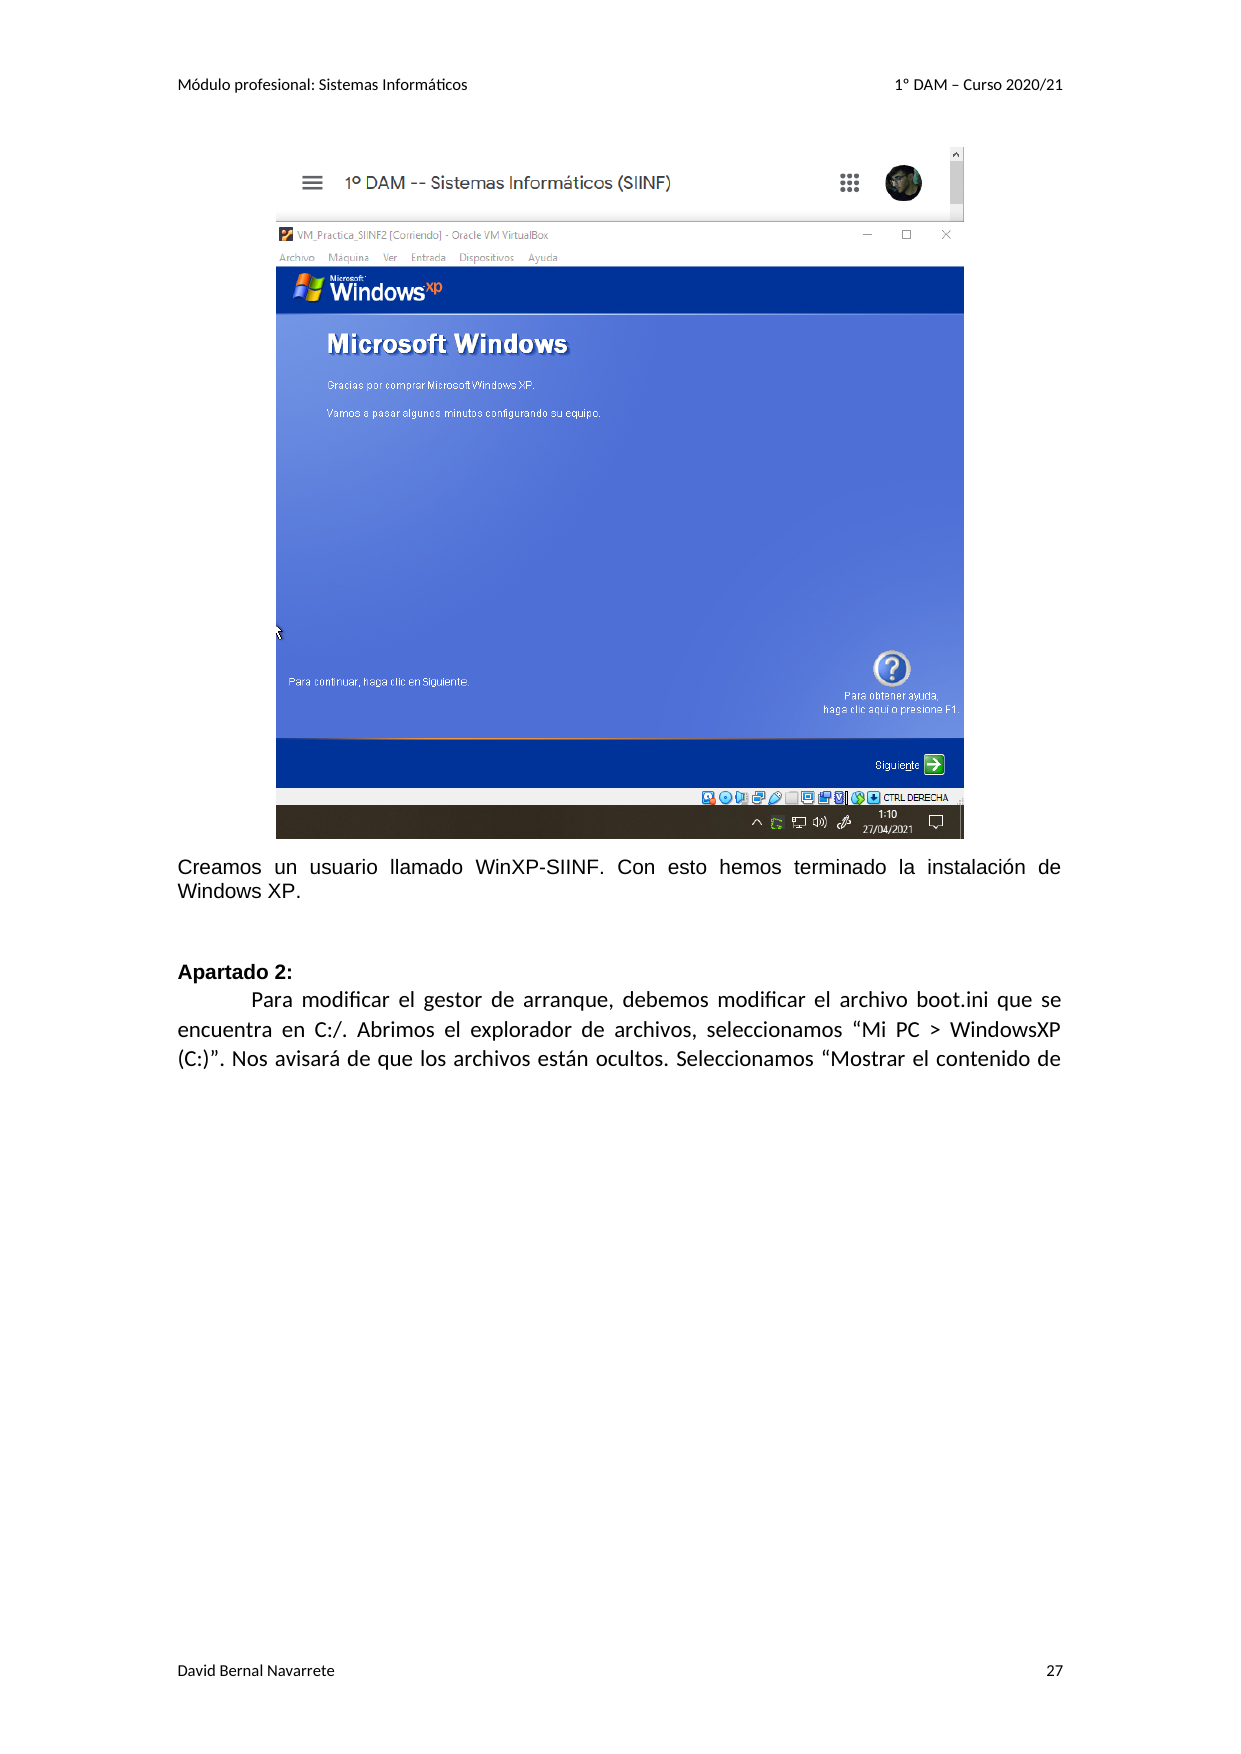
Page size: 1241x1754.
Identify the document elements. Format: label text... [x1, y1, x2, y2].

text Creamos un usuario llamado WinXP-SIINF. Con esto hemos terminado la instalación de Windows XP. [177, 855, 1063, 903]
subtitle Apartado 2: [177, 960, 1063, 984]
picture [276, 147, 964, 839]
text Para modificar el gestor de arranque, debemos modificar el archivo boot.ini que se encuentra en C:/. Abrimos el explorador de archivos, seleccionamos “Mi PC > WindowsXP (C:)”. Nos avisará de que los archivos están ocultos. Seleccionamos “Mostrar el contenido de esta carpeta”. [177, 985, 1063, 1072]
